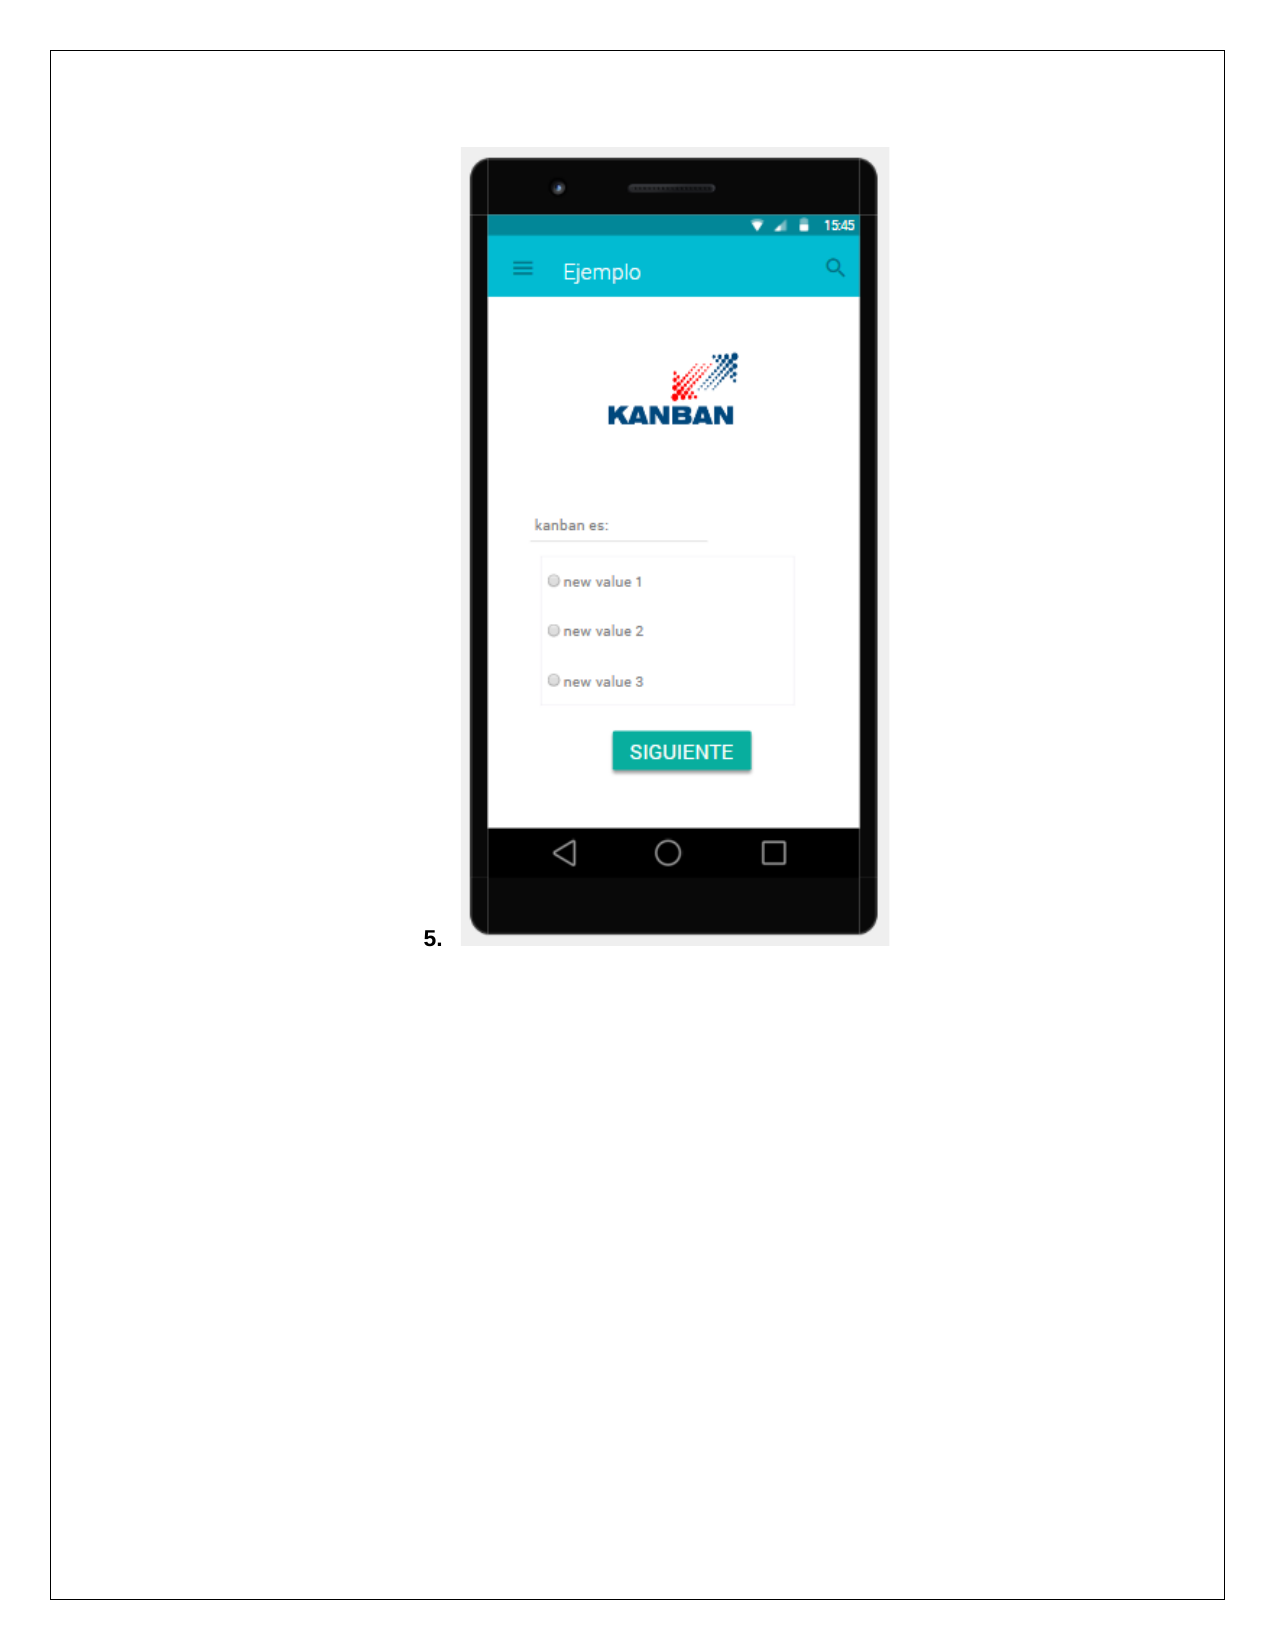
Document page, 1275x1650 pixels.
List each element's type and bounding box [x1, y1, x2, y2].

picture [460, 147, 890, 946]
